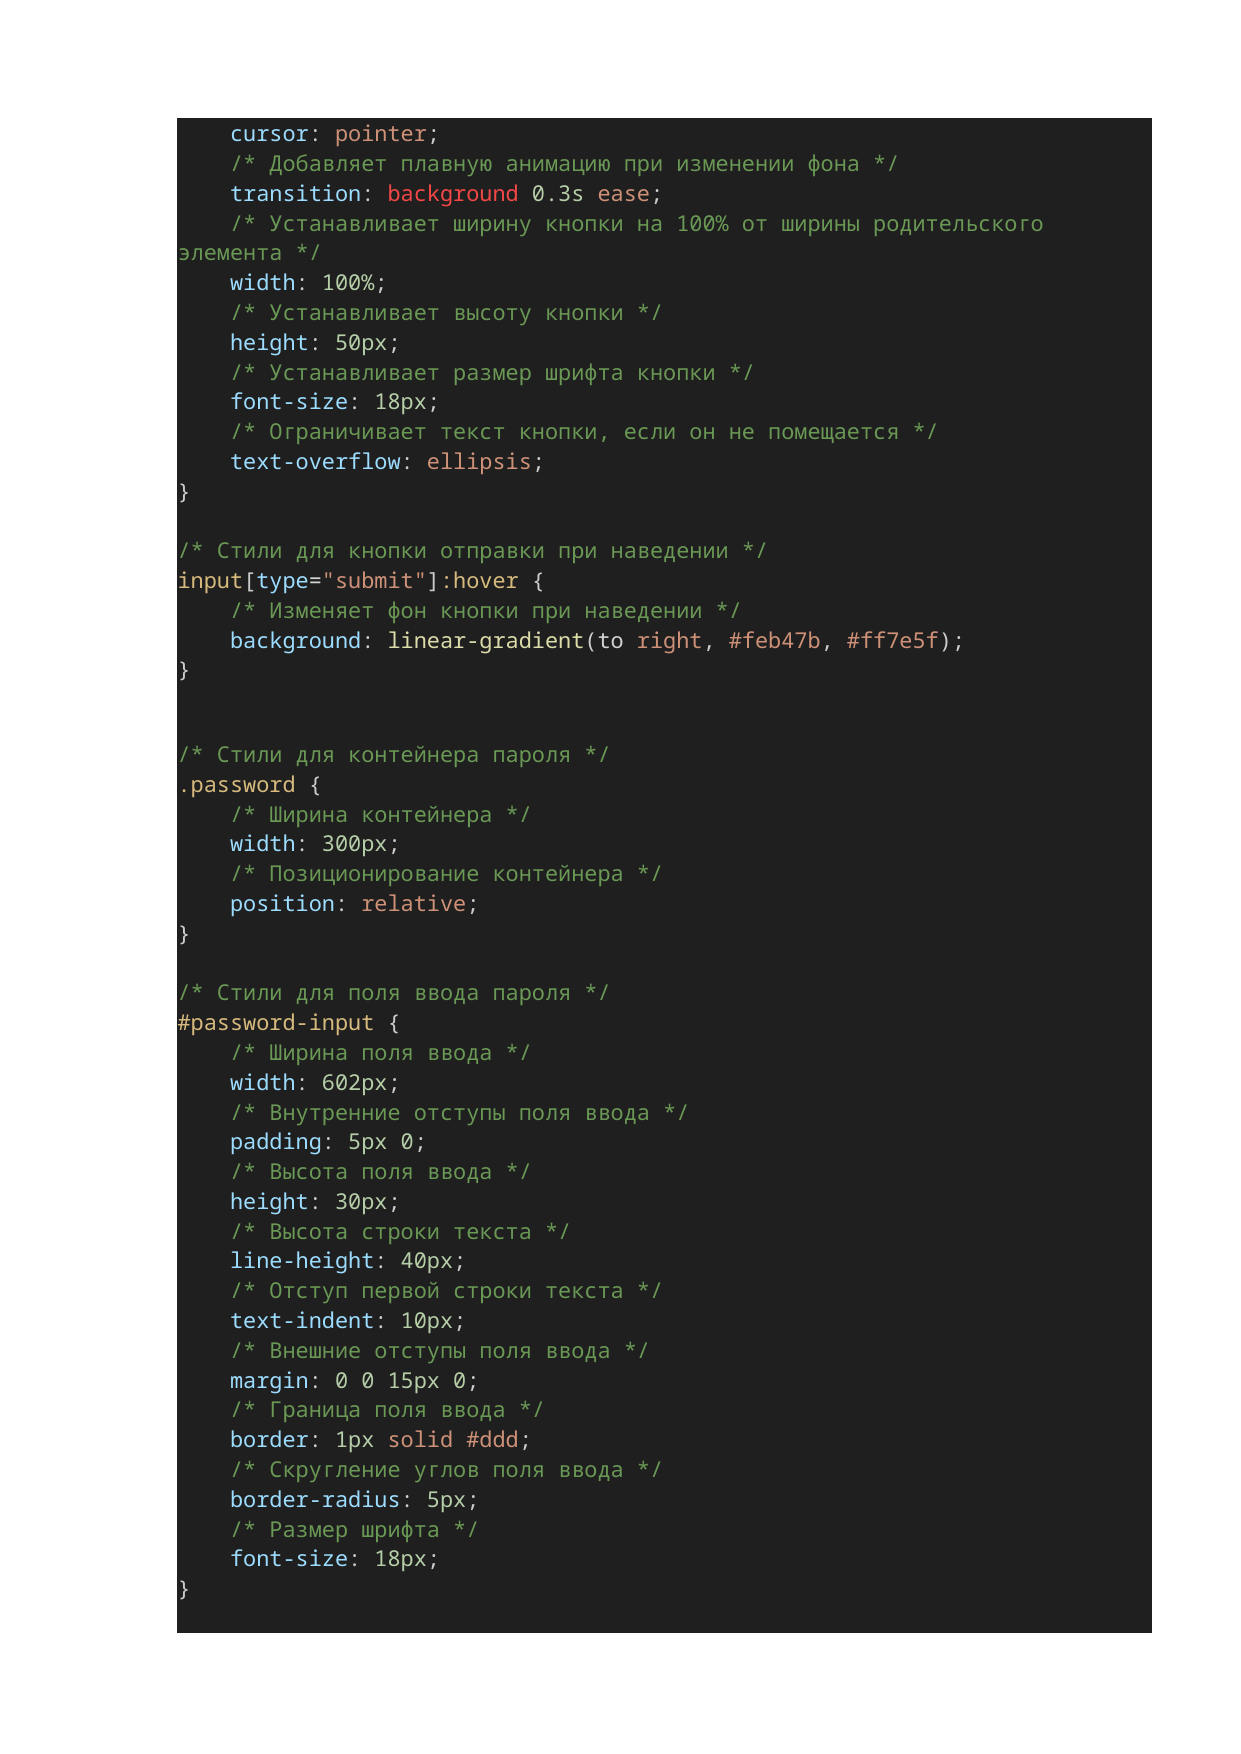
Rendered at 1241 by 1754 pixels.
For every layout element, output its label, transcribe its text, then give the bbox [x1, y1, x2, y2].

text cursor: pointer; [177, 118, 1152, 148]
text } [177, 654, 1152, 684]
text /* Ограничивает текст кнопки, если он не помещается */ [177, 416, 1152, 446]
text /* Позиционирование контейнера */ [177, 858, 1152, 888]
text /* Устанавливает размер шрифта кнопки */ [177, 356, 1152, 386]
text border: 1px solid #ddd; [177, 1424, 1152, 1454]
text /* Стили для поля ввода пароля */ [177, 977, 1152, 1007]
text width: 100%; [177, 267, 1152, 297]
text text-overflow: ellipsis; [177, 446, 1152, 476]
text /* Внутренние отступы поля ввода */ [177, 1096, 1152, 1126]
text } [177, 1573, 1152, 1603]
text height: 50px; [177, 327, 1152, 356]
text /* Граница поля ввода */ [177, 1394, 1152, 1424]
text font-size: 18px; [177, 386, 1152, 416]
text /* Стили для контейнера пароля */ [177, 739, 1152, 769]
text /* Устанавливает высоту кнопки */ [177, 297, 1152, 327]
text /* Добавляет плавную анимацию при изменении фона */ [177, 148, 1152, 178]
text border-radius: 5px; [177, 1484, 1152, 1513]
text position: relative; [177, 888, 1152, 918]
text /* Размер шрифта */ [177, 1513, 1152, 1543]
text transition: background 0.3s ease; [177, 178, 1152, 207]
text /* Устанавливает ширину кнопки на 100% от ширины родительского элемента */ [177, 207, 1152, 267]
text padding: 5px 0; [177, 1126, 1152, 1156]
text font-size: 18px; [177, 1543, 1152, 1573]
text /* Ширина контейнера */ [177, 798, 1152, 828]
text /* Ширина поля ввода */ [177, 1037, 1152, 1067]
text text-indent: 10px; [177, 1305, 1152, 1335]
text /* Скругление углов поля ввода */ [177, 1454, 1152, 1484]
text #password-input { [177, 1007, 1152, 1037]
text line-height: 40px; [177, 1245, 1152, 1275]
text /* Высота поля ввода */ [177, 1156, 1152, 1186]
text } [177, 918, 1152, 947]
text /* Изменяет фон кнопки при наведении */ [177, 595, 1152, 624]
text /* Высота строки текста */ [177, 1216, 1152, 1245]
text margin: 0 0 15px 0; [177, 1364, 1152, 1394]
text } [177, 476, 1152, 505]
text .password { [177, 769, 1152, 798]
text width: 602px; [177, 1067, 1152, 1096]
text /* Отступ первой строки текста */ [177, 1275, 1152, 1305]
text input[type="submit"]:hover { [177, 565, 1152, 595]
text /* Стили для кнопки отправки при наведении */ [177, 535, 1152, 565]
text background: linear-gradient(to right, #feb47b, #ff7e5f); [177, 624, 1152, 654]
text height: 30px; [177, 1186, 1152, 1216]
text /* Внешние отступы поля ввода */ [177, 1335, 1152, 1364]
text width: 300px; [177, 828, 1152, 858]
